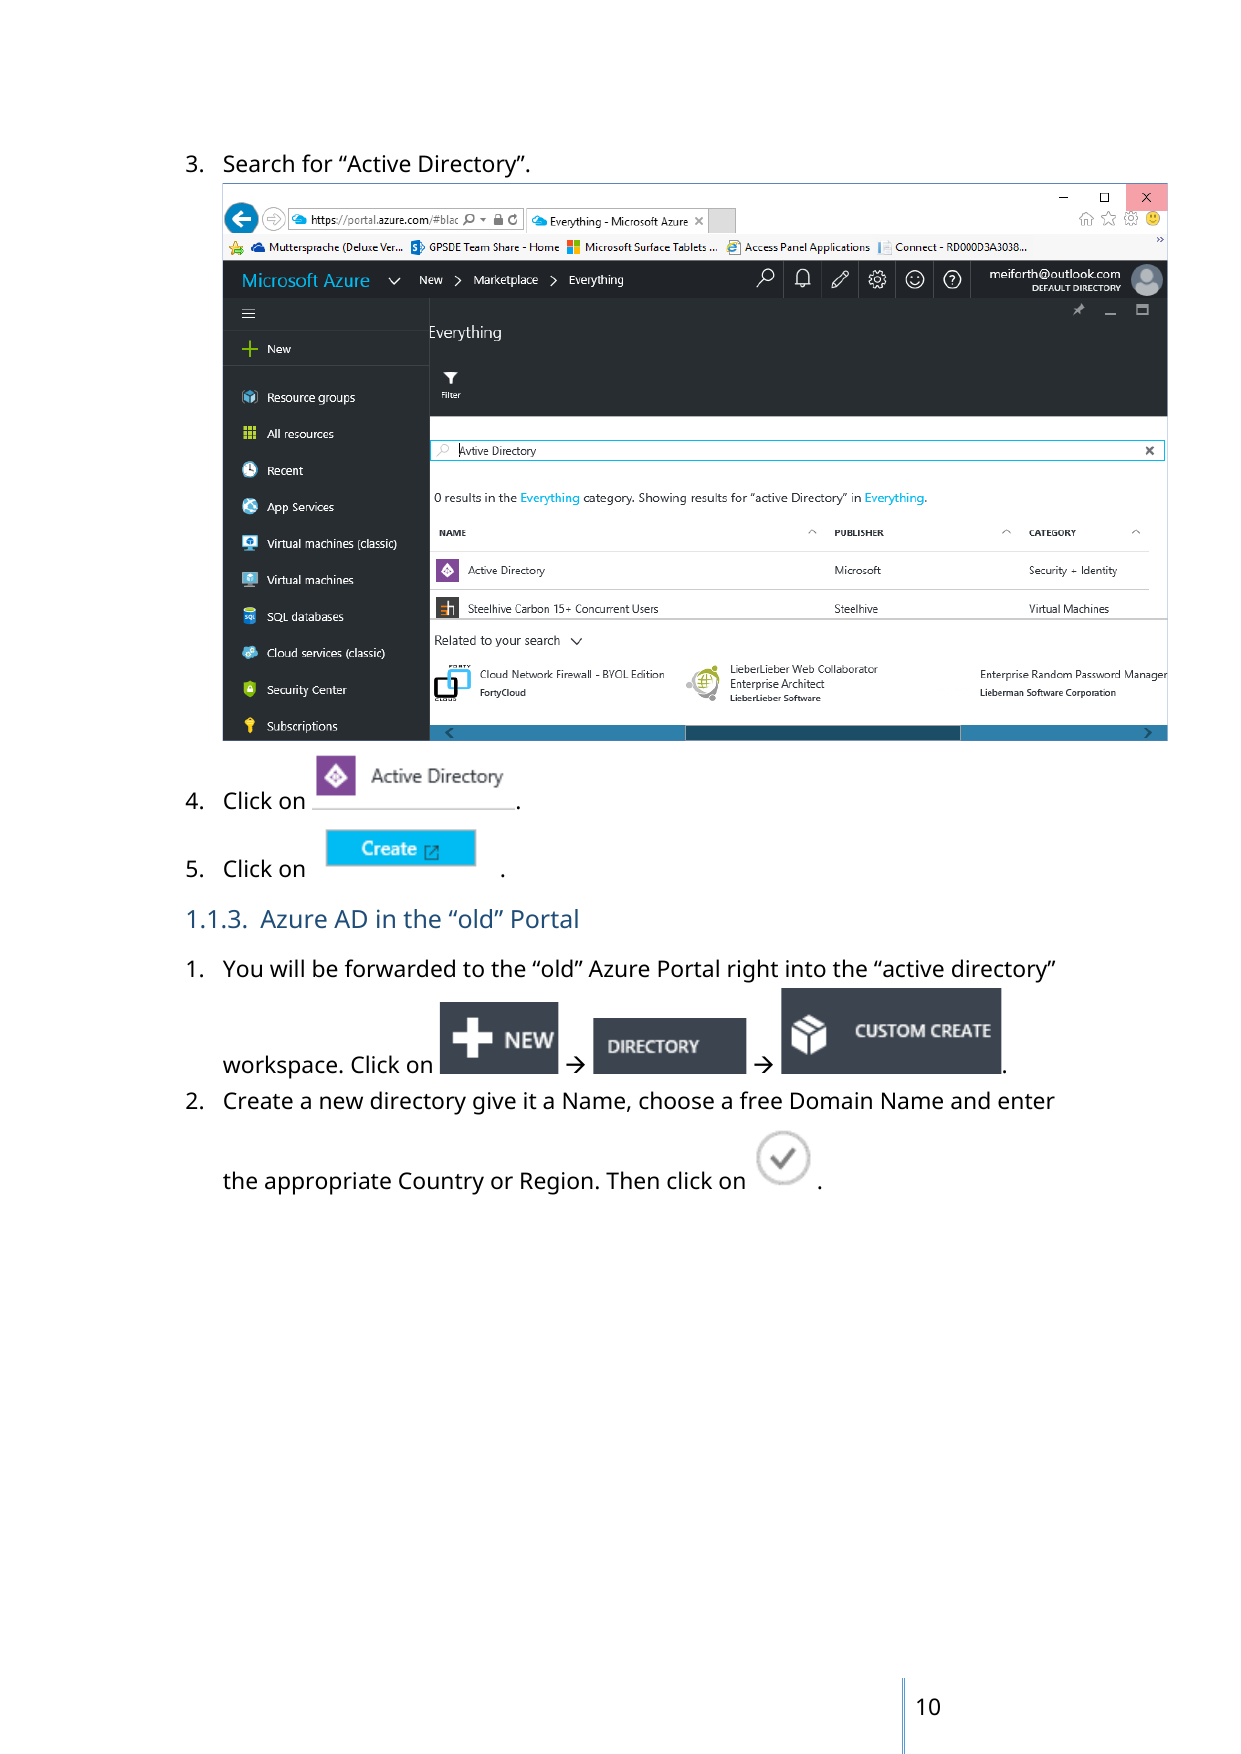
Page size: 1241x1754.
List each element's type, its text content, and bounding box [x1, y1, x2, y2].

picture [752, 1120, 817, 1190]
picture [312, 745, 516, 810]
subtitle Azure AD in the “old” Portal [185, 901, 1093, 935]
picture [222, 183, 1168, 741]
list Click on . [185, 746, 1093, 816]
picture [781, 988, 1002, 1074]
picture [439, 1002, 559, 1074]
list Create a new directory give it a Name, choose a free Domain Name and enter the appropriate Country or Region. Then click on . [185, 1085, 1093, 1196]
list Click on . [185, 821, 1093, 884]
picture [312, 821, 500, 878]
picture [593, 1018, 747, 1074]
